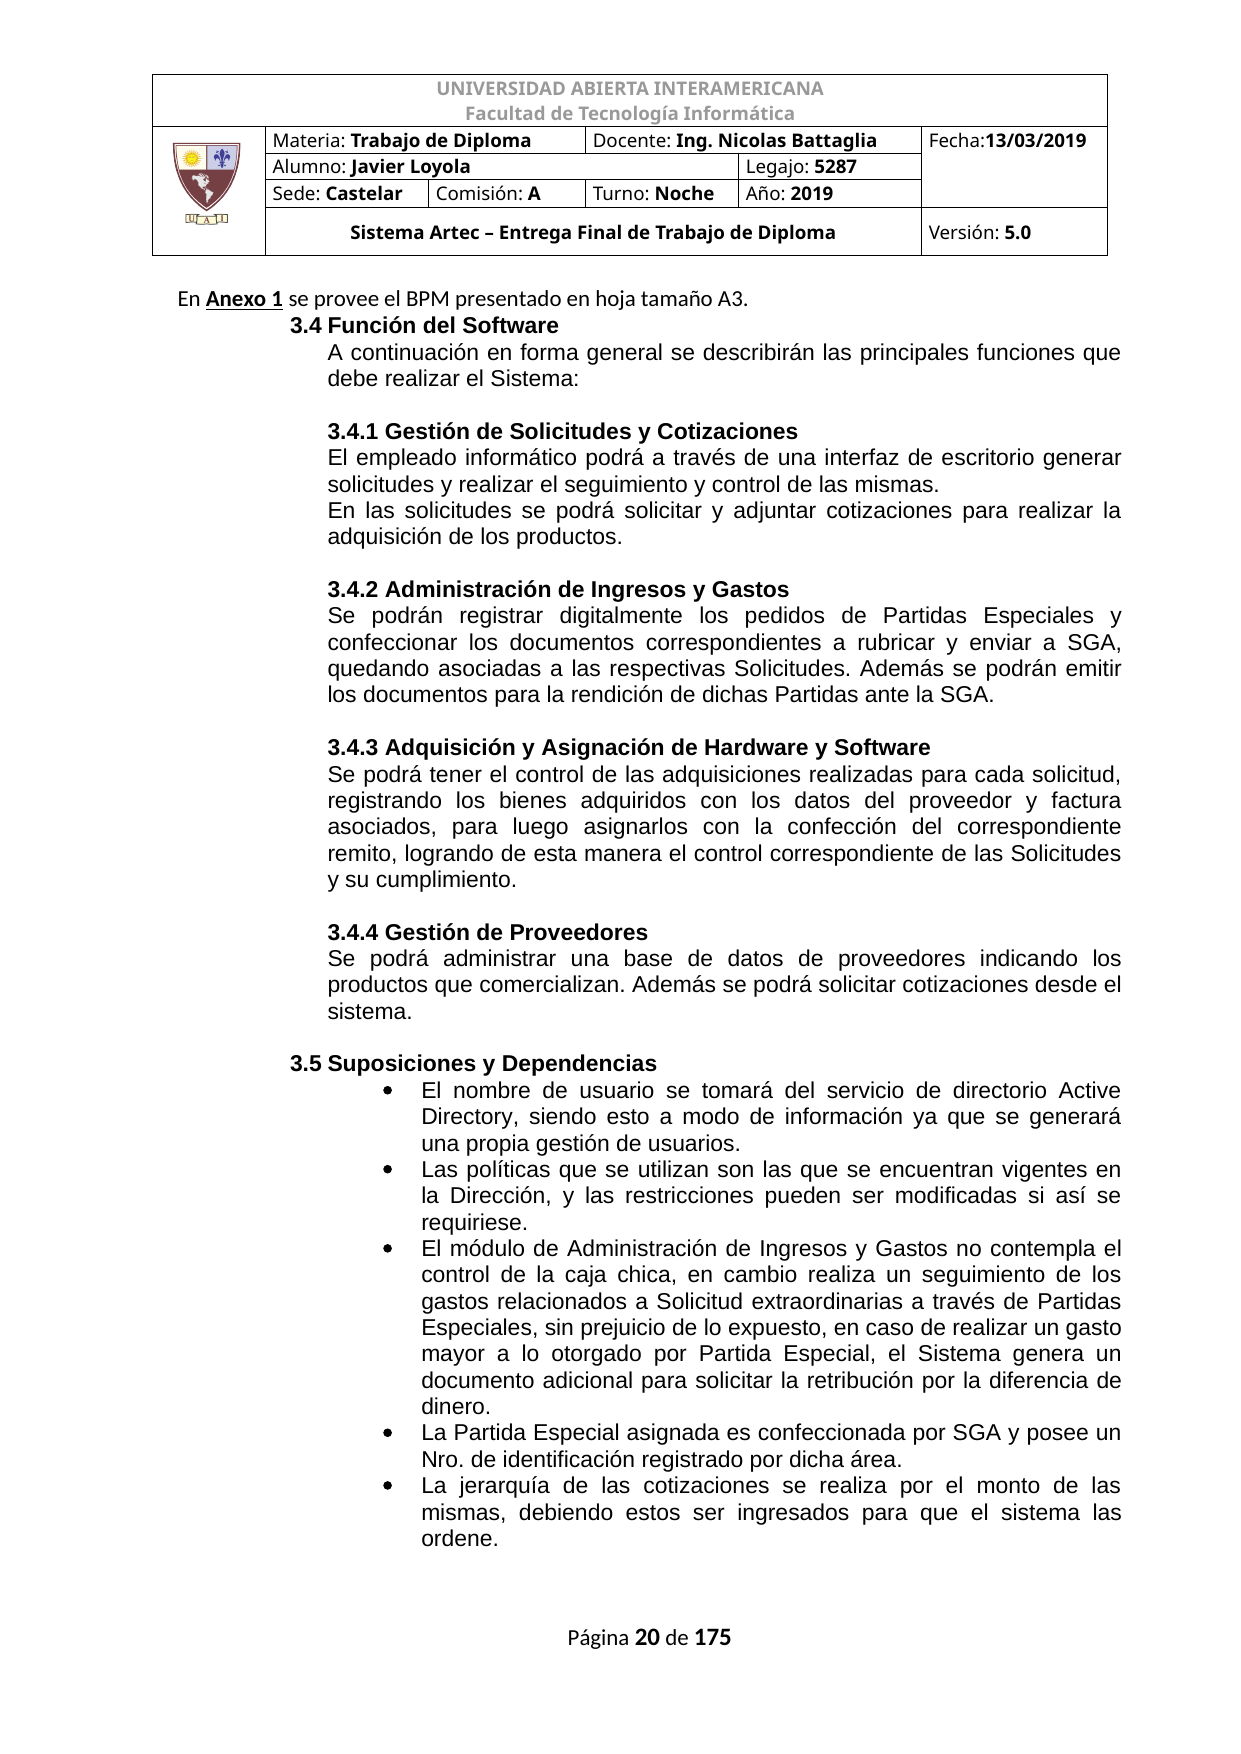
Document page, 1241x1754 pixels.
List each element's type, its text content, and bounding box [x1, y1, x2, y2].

list La jerarquía de las cotizaciones se realiza por el monto de las mismas, debiendo estos ser ingresados para que el sistema las ordene. [383, 1472, 1122, 1551]
list Función del Software [290, 312, 1122, 339]
text En las solicitudes se podrá solicitar y adjuntar cotizaciones para realizar la adquisición de los productos. [327, 497, 1122, 550]
picture [157, 136, 257, 228]
list El nombre de usuario se tomará del servicio de directorio Active Directory, siendo esto a modo de información ya que se generará una propia gestión de usuarios. [383, 1077, 1122, 1156]
text El empleado informático podrá a través de una interfaz de escritorio generar solicitudes y realizar el seguimiento y control de las mismas. [327, 444, 1122, 497]
list Las políticas que se utilizan son las que se encuentran vigentes en la Dirección, y las restricciones pueden ser modificadas si así se requiriese. [383, 1156, 1122, 1235]
text 3.4.4 Gestión de Proveedores [327, 919, 1122, 945]
list La Partida Especial asignada es confeccionada por SGA y posee un Nro. de identificación registrado por dicha área. [383, 1419, 1122, 1472]
text 3.4.2 Administración de Ingresos y Gastos [327, 576, 1122, 602]
text 3.4.3 Adquisición y Asignación de Hardware y Software [327, 734, 1122, 761]
text En Anexo 1 se provee el BPM presentado en hoja tamaño A3. [177, 284, 1122, 312]
text Se podrá tener el control de las adquisiciones realizadas para cada solicitud, registrando los bienes adquiridos con los datos del proveedor y factura asociados, para luego asignarlos con la confección del correspondiente remito, logrando de esta manera el control correspondiente de las Solicitudes y su cumplimiento. [327, 761, 1122, 892]
text 3.4.1 Gestión de Solicitudes y Cotizaciones [327, 418, 1122, 444]
list El módulo de Administración de Ingresos y Gastos no contempla el control de la caja chica, en cambio realiza un seguimiento de los gastos relacionados a Solicitud extraordinarias a través de Partidas Especiales, sin prejuicio de lo expuesto, en caso de realizar un gasto mayor a lo otorgado por Partida Especial, el Sistema genera un documento adicional para solicitar la retribución por la diferencia de dinero. [383, 1235, 1122, 1419]
text A continuación en forma general se describirán las principales funciones que debe realizar el Sistema: [327, 339, 1122, 392]
text Se podrá administrar una base de datos de proveedores indicando los productos que comercializan. Además se podrá solicitar cotizaciones desde el sistema. [327, 945, 1122, 1024]
list Suposiciones y Dependencias [290, 1050, 1122, 1077]
text Se podrán registrar digitalmente los pedidos de Partidas Especiales y confeccionar los documentos correspondientes a rubricar y enviar a SGA, quedando asociadas a las respectivas Solicitudes. Además se podrán emitir los documentos para la rendición de dichas Partidas ante la SGA. [327, 602, 1122, 708]
